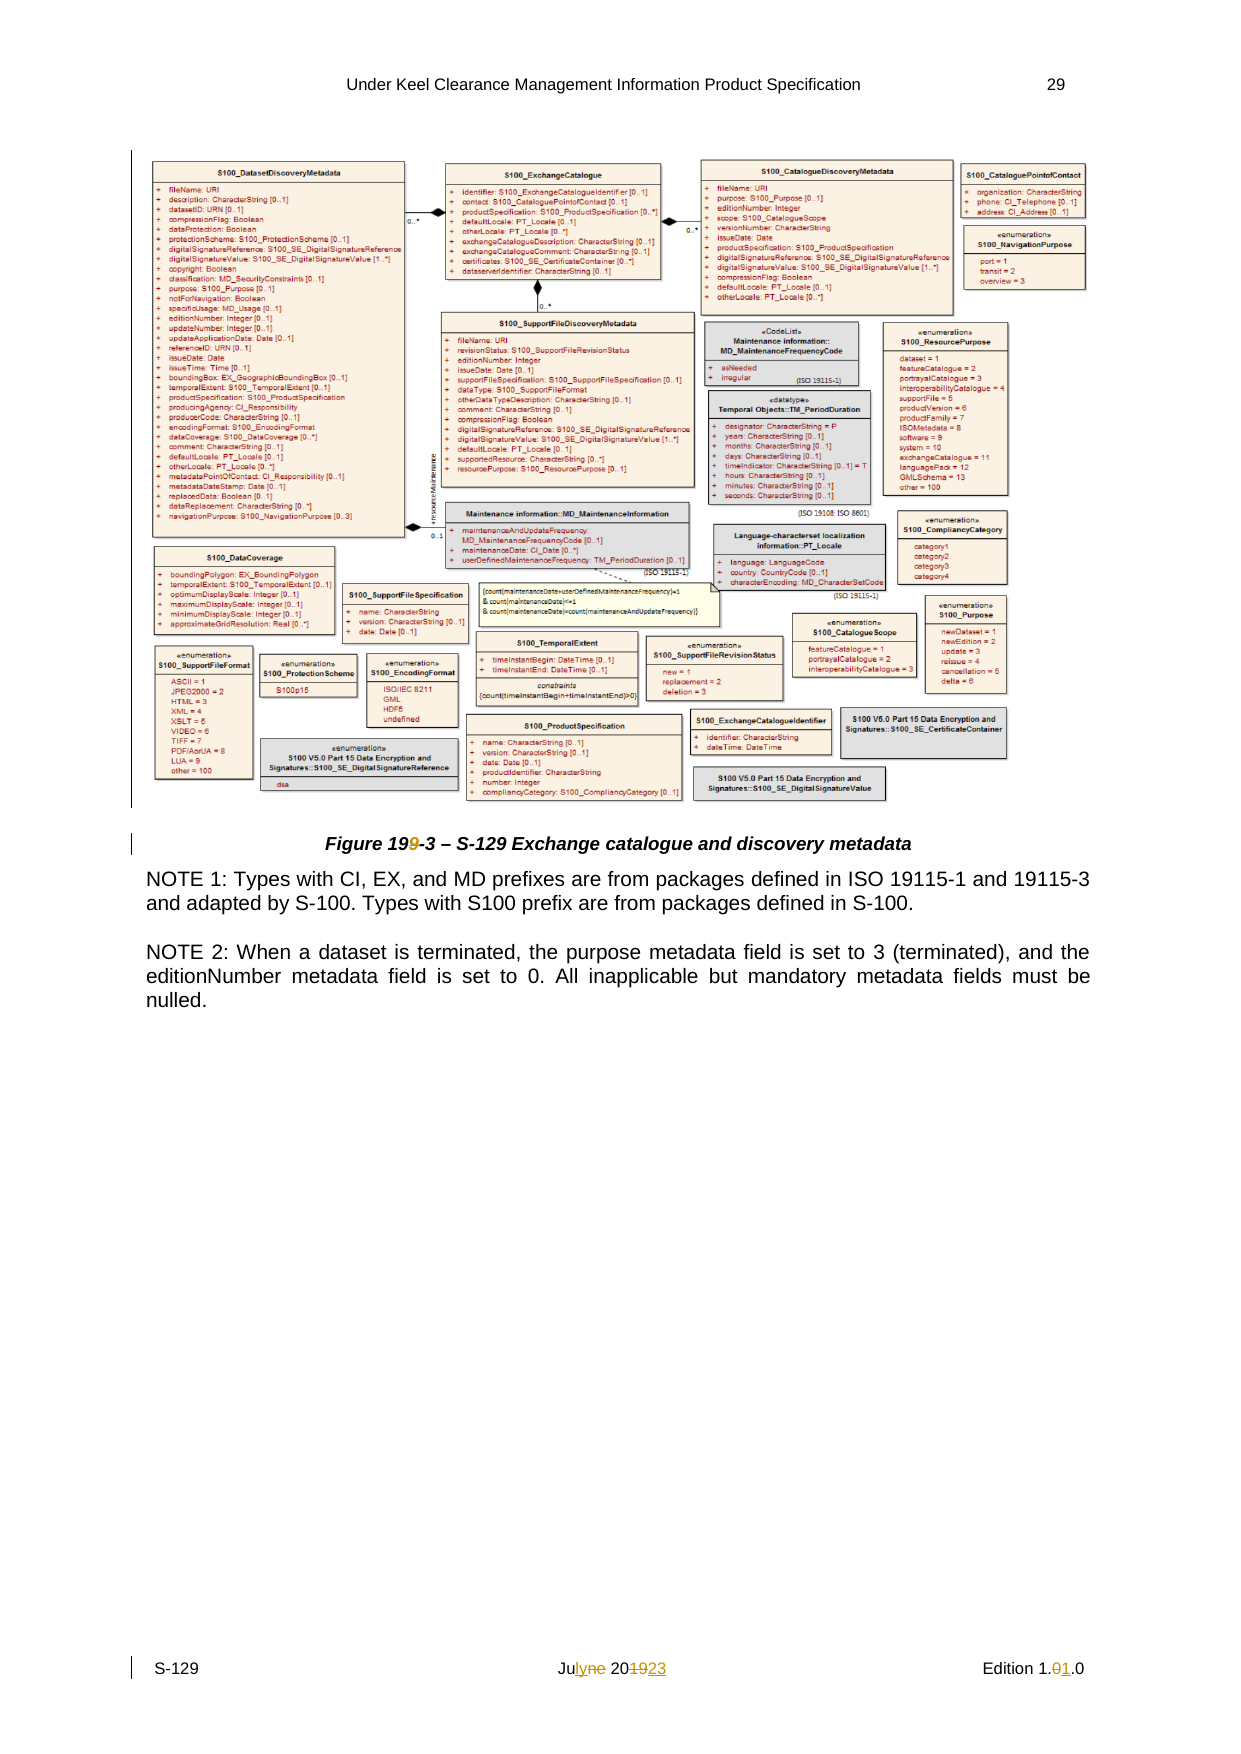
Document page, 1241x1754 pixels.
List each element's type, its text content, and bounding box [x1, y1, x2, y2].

text NOTE 1: Types with CI, EX, and MD prefixes are from packages defined in ISO 19115-1 and 19115-3 and adapted by S-100. Types with S100 prefix are from packages defined in S-100. [146, 867, 1092, 915]
picture [145, 150, 1093, 809]
text Figure 19-3 – S-129 Exchange catalogue and discovery metadata [146, 833, 1092, 855]
text NOTE 2: When a dataset is terminated, the purpose metadata field is set to 3 (terminated), and the editionNumber metadata field is set to 0. All inapplicable but mandatory metadata fields must be nulled. [146, 940, 1092, 1012]
